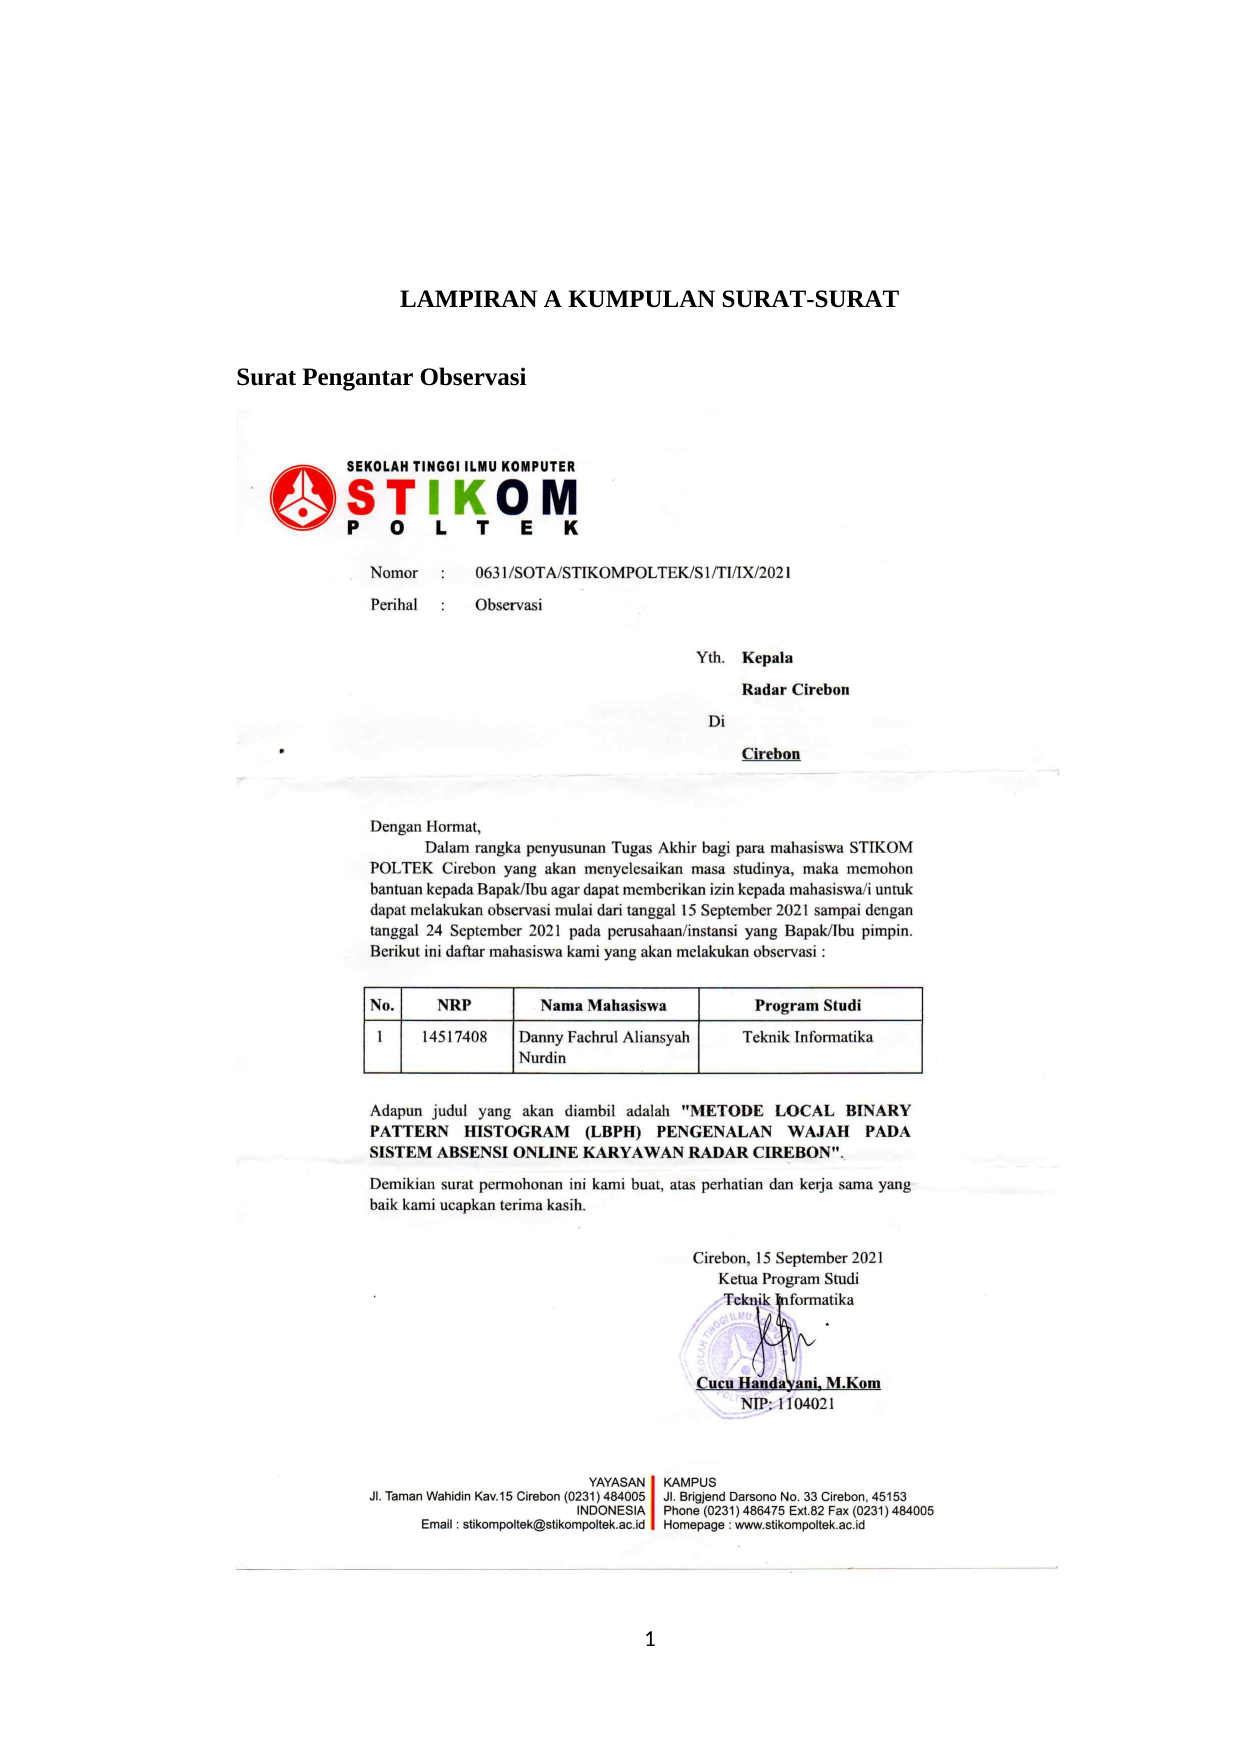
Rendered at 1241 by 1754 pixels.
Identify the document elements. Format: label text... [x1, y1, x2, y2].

picture [236, 409, 1063, 1574]
subtitle KUMPULAN SURAT-SURAT [236, 284, 1063, 313]
text Surat Pengantar Observasi [236, 362, 1063, 391]
